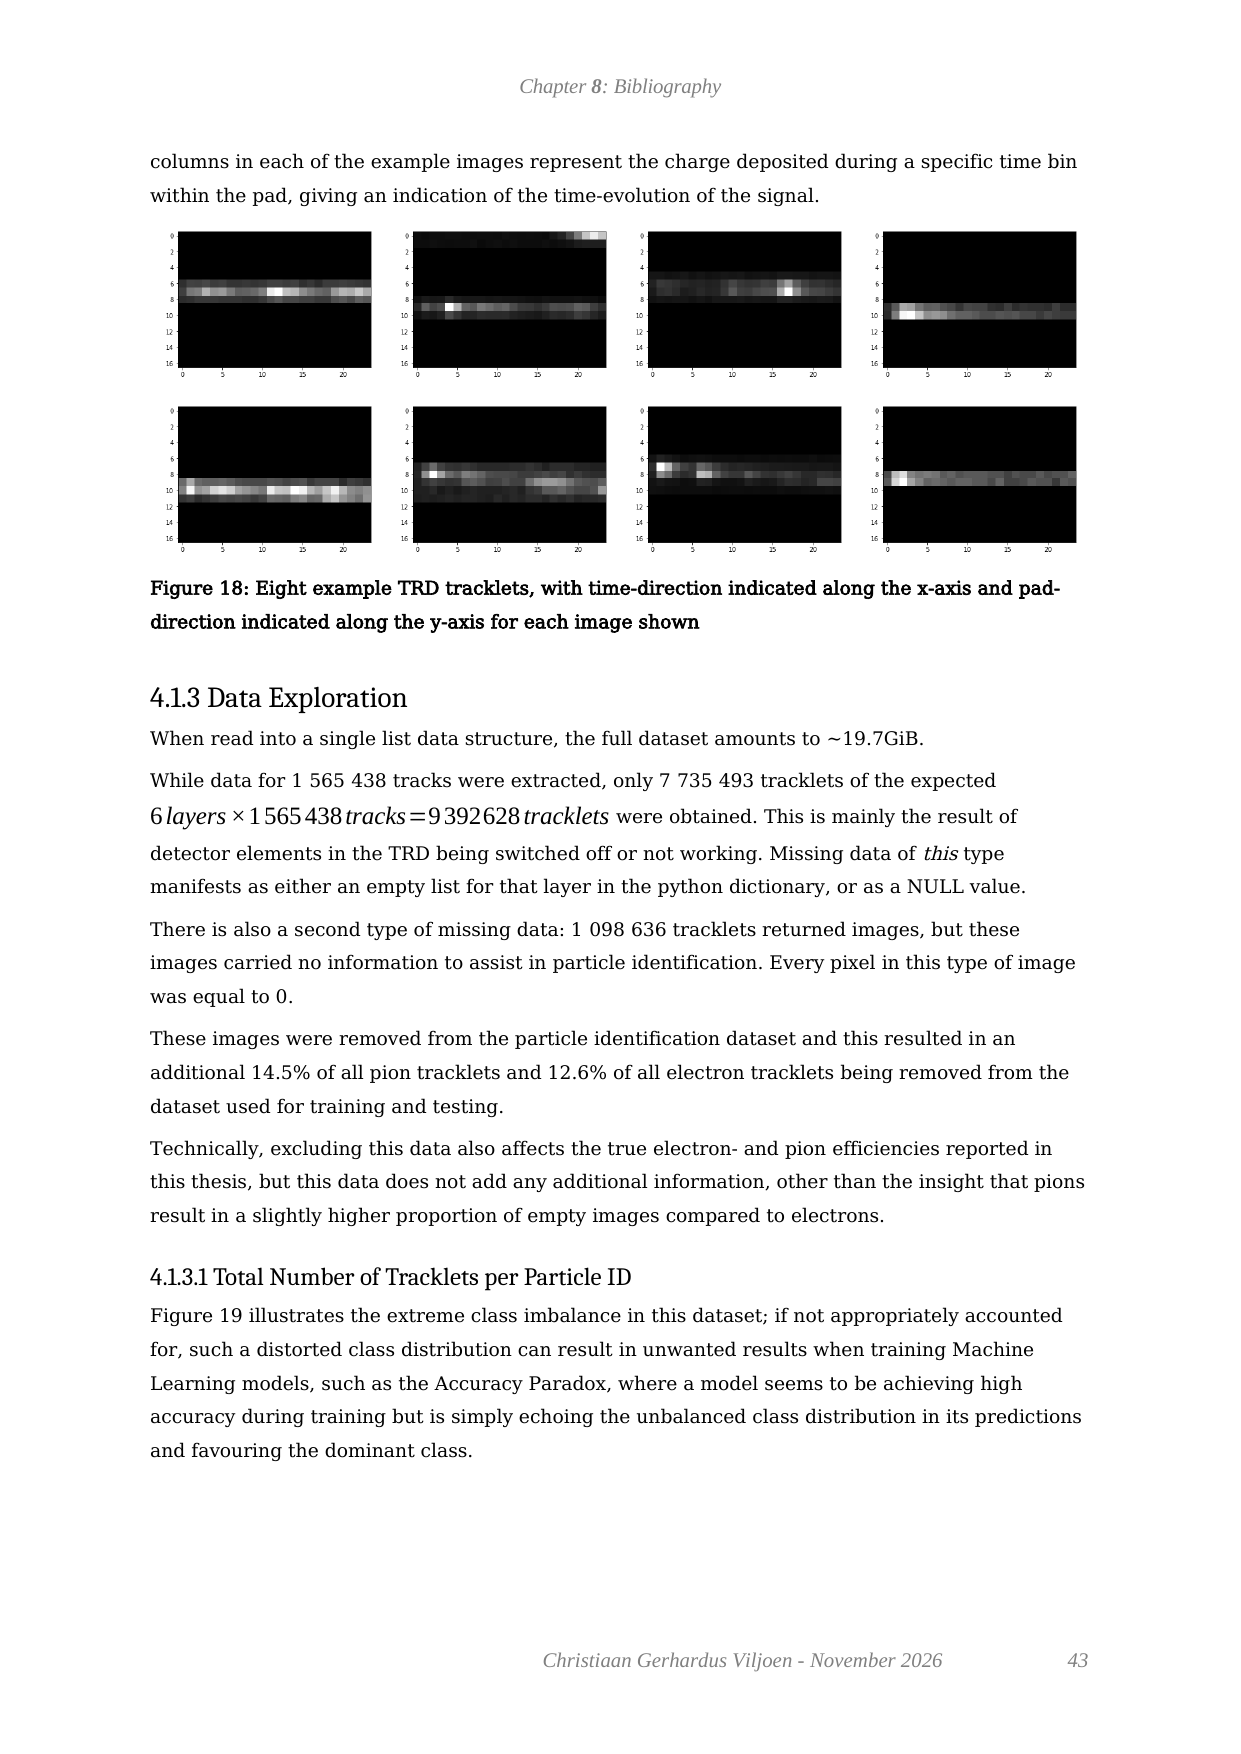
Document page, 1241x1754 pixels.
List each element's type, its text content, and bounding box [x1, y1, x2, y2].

picture [631, 400, 847, 557]
picture [631, 225, 847, 382]
text There is also a second type of missing data: 1 098 636 tracklets returned images, but these images carried no information to assist in particle identification. Every pixel in this type of image was equal to 0. [150, 917, 1090, 1007]
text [150, 150, 1090, 206]
picture [396, 225, 612, 382]
picture [396, 400, 612, 557]
text Figure 19 illustrates the extreme class imbalance in this dataset; if not appropriately accounted for, such a distorted class distribution can result in unwanted results when training Machine Learning models, such as the Accuracy Paradox, where a model seems to be achieving high accuracy during training but is simply echoing the unbalanced class distribution in its predictions and favouring the dominant class. [150, 1304, 1090, 1462]
text When read into a single list data structure, the full dataset amounts to ~19.7GiB. [150, 727, 1090, 749]
picture [866, 225, 1082, 382]
table_header [620, 226, 855, 401]
text These images were removed from the particle identification dataset and this resulted in an additional 14.5% of all pion tracklets and 12.6% of all electron tracklets being removed from the dataset used for training and testing. [150, 1027, 1090, 1117]
picture [866, 400, 1082, 557]
text Technically, excluding this data also affects the true electron- and pion efficiencies reported in this thesis, but this data does not add any additional information, other than the insight that pions result in a slightly higher proportion of empty images compared to electrons. [150, 1137, 1090, 1227]
subtitle Data Exploration [150, 681, 1090, 714]
table_cell [855, 401, 1090, 576]
picture [161, 225, 377, 382]
text While data for 1 565 438 tracks were extracted, only 7 735 493 tracklets of the expected were obtained. This is mainly the result of detector elements in the TRD being switched off or not working. Missing data of this type manifests as either an empty list for that layer in the python dictionary, or as a NULL value. [150, 769, 1090, 898]
table_cell [620, 401, 855, 576]
subtitle Total Number of Tracklets per Particle ID [150, 1263, 1090, 1292]
picture [161, 400, 377, 557]
table_header [385, 226, 620, 401]
table_cell [385, 401, 620, 576]
text Figure 18: Eight example TRD tracklets, with time-direction indicated along the x-axis and pad-direction indicated along the y-axis for each image shown [150, 576, 1090, 632]
table_cell [150, 401, 385, 576]
table_header [855, 226, 1090, 401]
table_header [150, 226, 385, 401]
